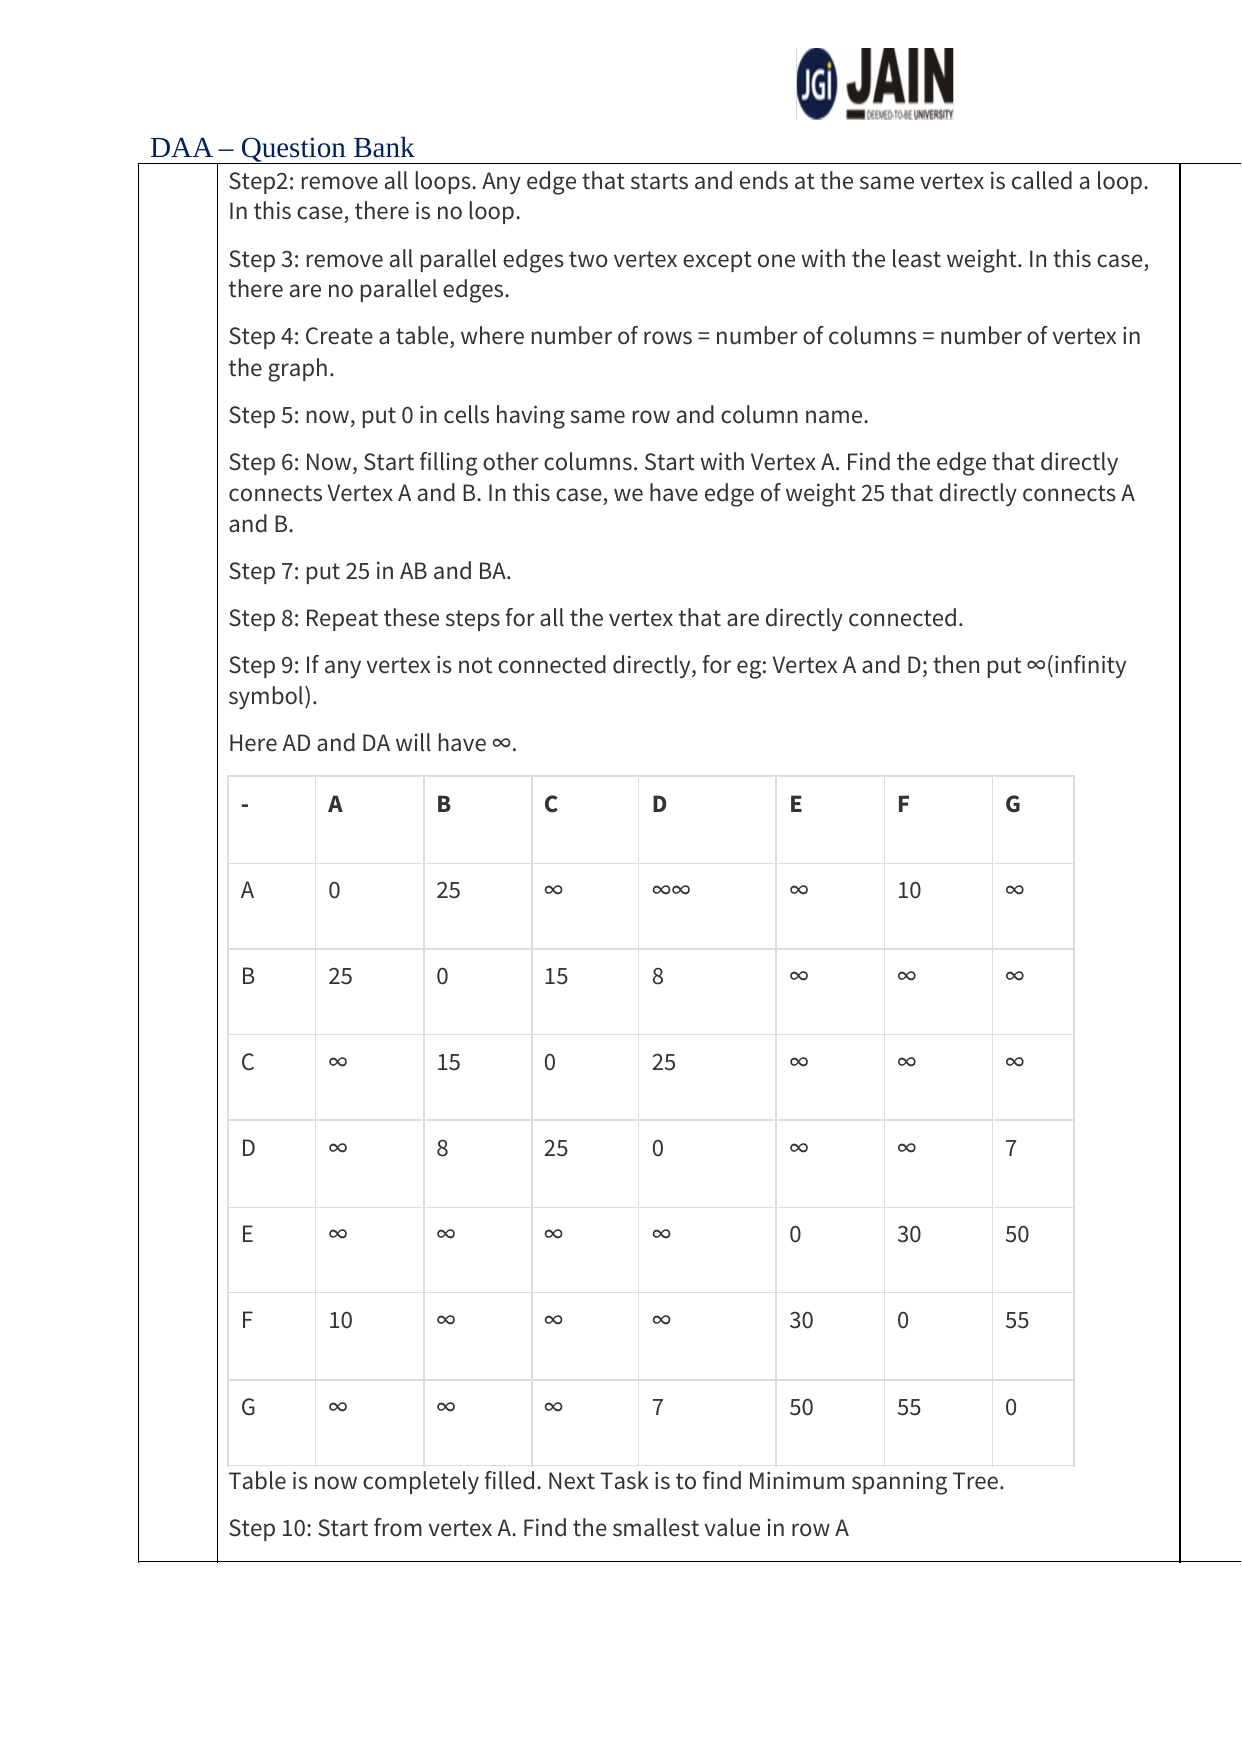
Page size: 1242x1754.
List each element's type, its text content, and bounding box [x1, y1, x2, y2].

text DAA– Question Bank [150, 130, 1155, 163]
text E ∞ ∞ ∞ ∞ 0 30 50 [241, 1218, 1155, 1249]
text B 25 0 15 8 ∞ ∞ ∞ [241, 960, 1155, 991]
text A 0 25 ∞ ∞∞ ∞ 10 ∞ [241, 874, 1155, 905]
text F 10 ∞ ∞ ∞ 30 0 55 [241, 1304, 1155, 1335]
text Step 4: Create a table, where number of rows = number of columns = number of vertex in the graph. [228, 320, 1148, 383]
text Step 5: now, put 0 in cells having same row and column name. [228, 399, 1155, 430]
text Step 8: Repeat these steps for all the vertex that are directly connected. [228, 602, 1155, 633]
text Step 6: Now, Start filling other columns. Start with Vertex A. Find the edge that directly connects Vertex A and B. In this case, we have edge of weight 25 that directly connects A and B. [228, 446, 1141, 539]
text Table is now completely filled. Next Task is to find Minimum spanning Tree. Step 10: Start from vertex A. Find the smallest value in row A [228, 1464, 1007, 1543]
text G ∞ ∞ ∞ 7 50 55 0 [241, 1391, 1155, 1423]
text - A B C D E F G [241, 788, 1155, 819]
text C ∞ 15 0 25 ∞ ∞ ∞ [241, 1046, 1155, 1077]
text Step 3: remove all parallel edges two vertex except one with the least weight. In this case, there are no parallel edges. [228, 242, 1154, 304]
text Here AD and DA will have ∞. [228, 727, 1155, 758]
text Step 9: If any vertex is not connected directly, for eg: Vertex A and D; then put ∞(infinity symbol). [228, 649, 1130, 711]
picture [519, 48, 1231, 120]
text D ∞ 8 25 0 ∞ ∞ 7 [241, 1132, 1155, 1163]
text Step2: remove all loops. Any edge that starts and ends at the same vertex is called a loop. In this case, there is no loop. [228, 164, 1154, 227]
text Step 7: put 25 in AB and BA. [228, 555, 1155, 586]
